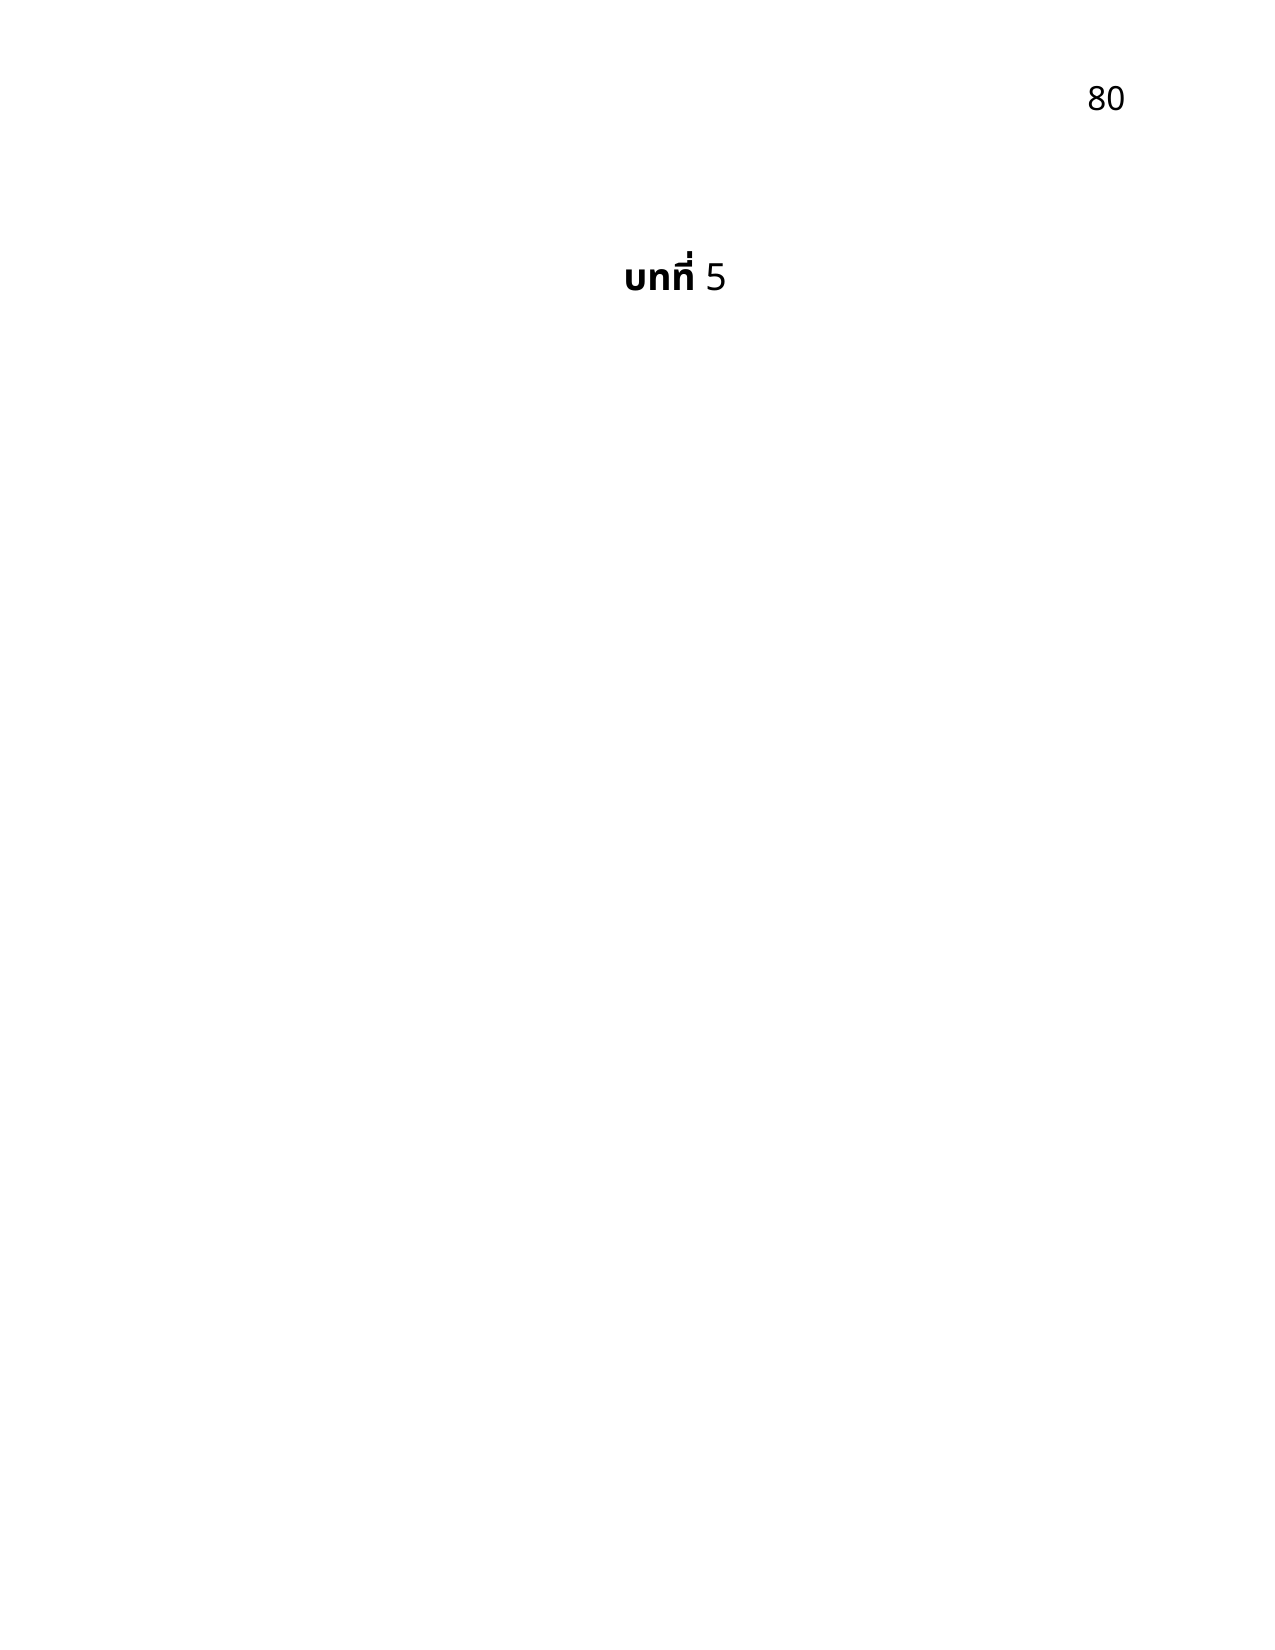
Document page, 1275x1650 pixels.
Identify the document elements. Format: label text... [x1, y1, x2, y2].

subtitle บทที่ 5 [225, 250, 1125, 307]
